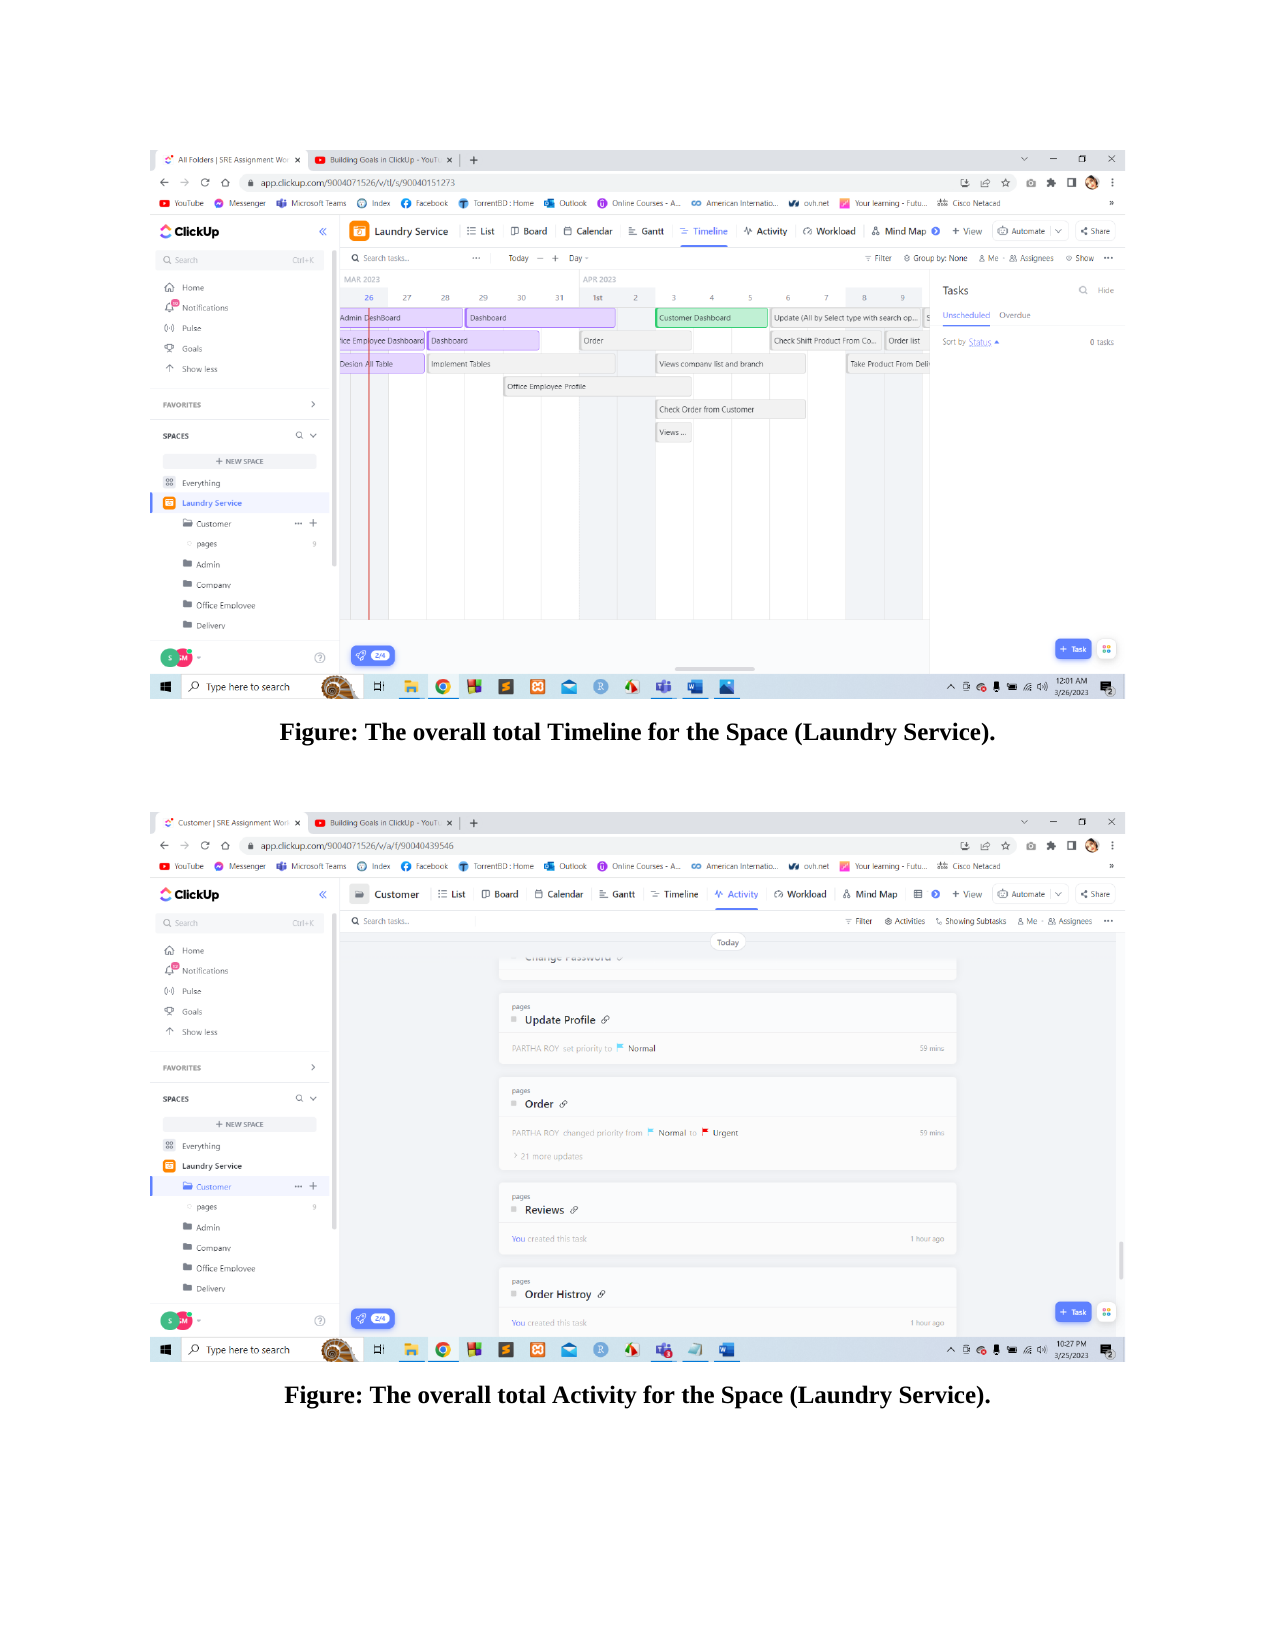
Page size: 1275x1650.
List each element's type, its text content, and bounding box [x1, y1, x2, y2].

picture [150, 812, 1125, 1362]
picture [150, 150, 1125, 699]
text Figure: The overall total Timeline for the Space (Laundry Service). [150, 717, 1125, 746]
text Figure: The overall total Activity for the Space (Laundry Service). [150, 1380, 1125, 1409]
